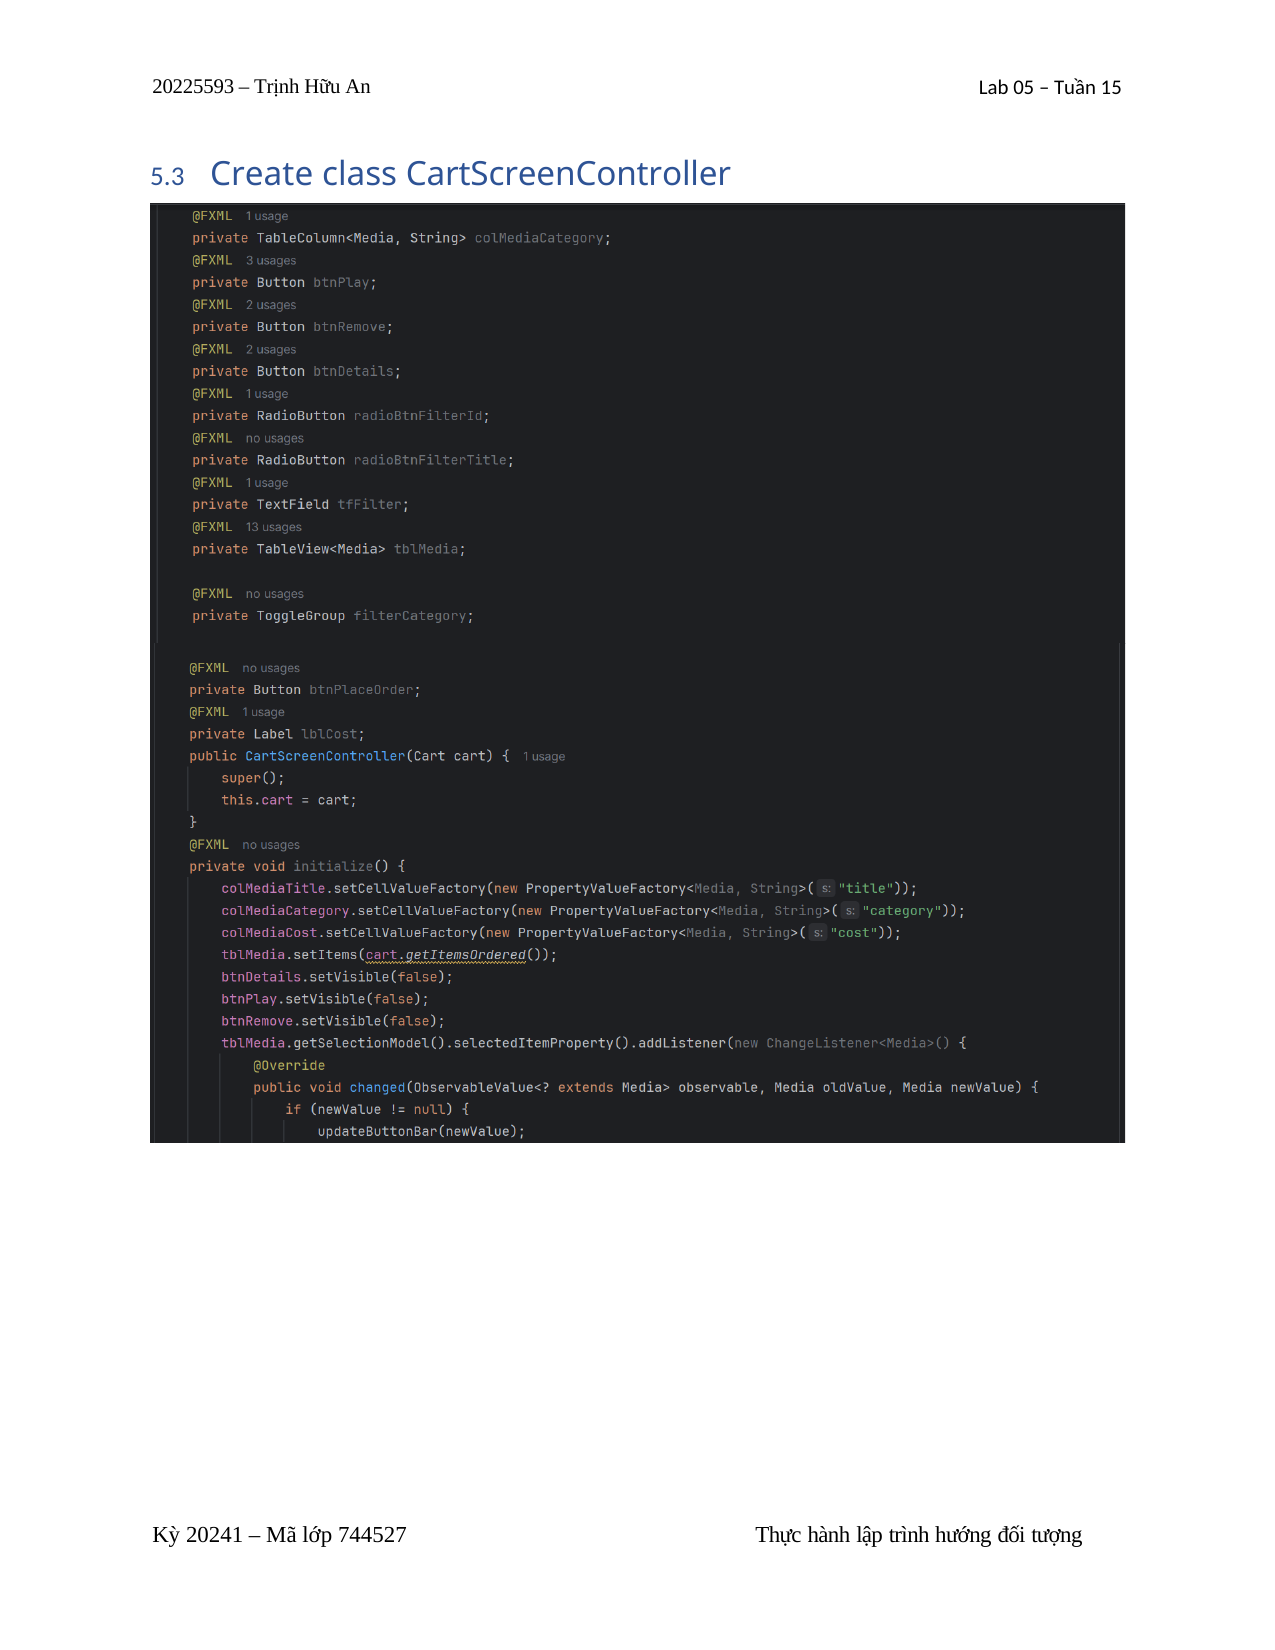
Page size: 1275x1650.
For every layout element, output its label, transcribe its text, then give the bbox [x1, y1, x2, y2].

picture [150, 203, 1125, 1143]
subtitle Create class CartScreenController [150, 150, 1125, 195]
